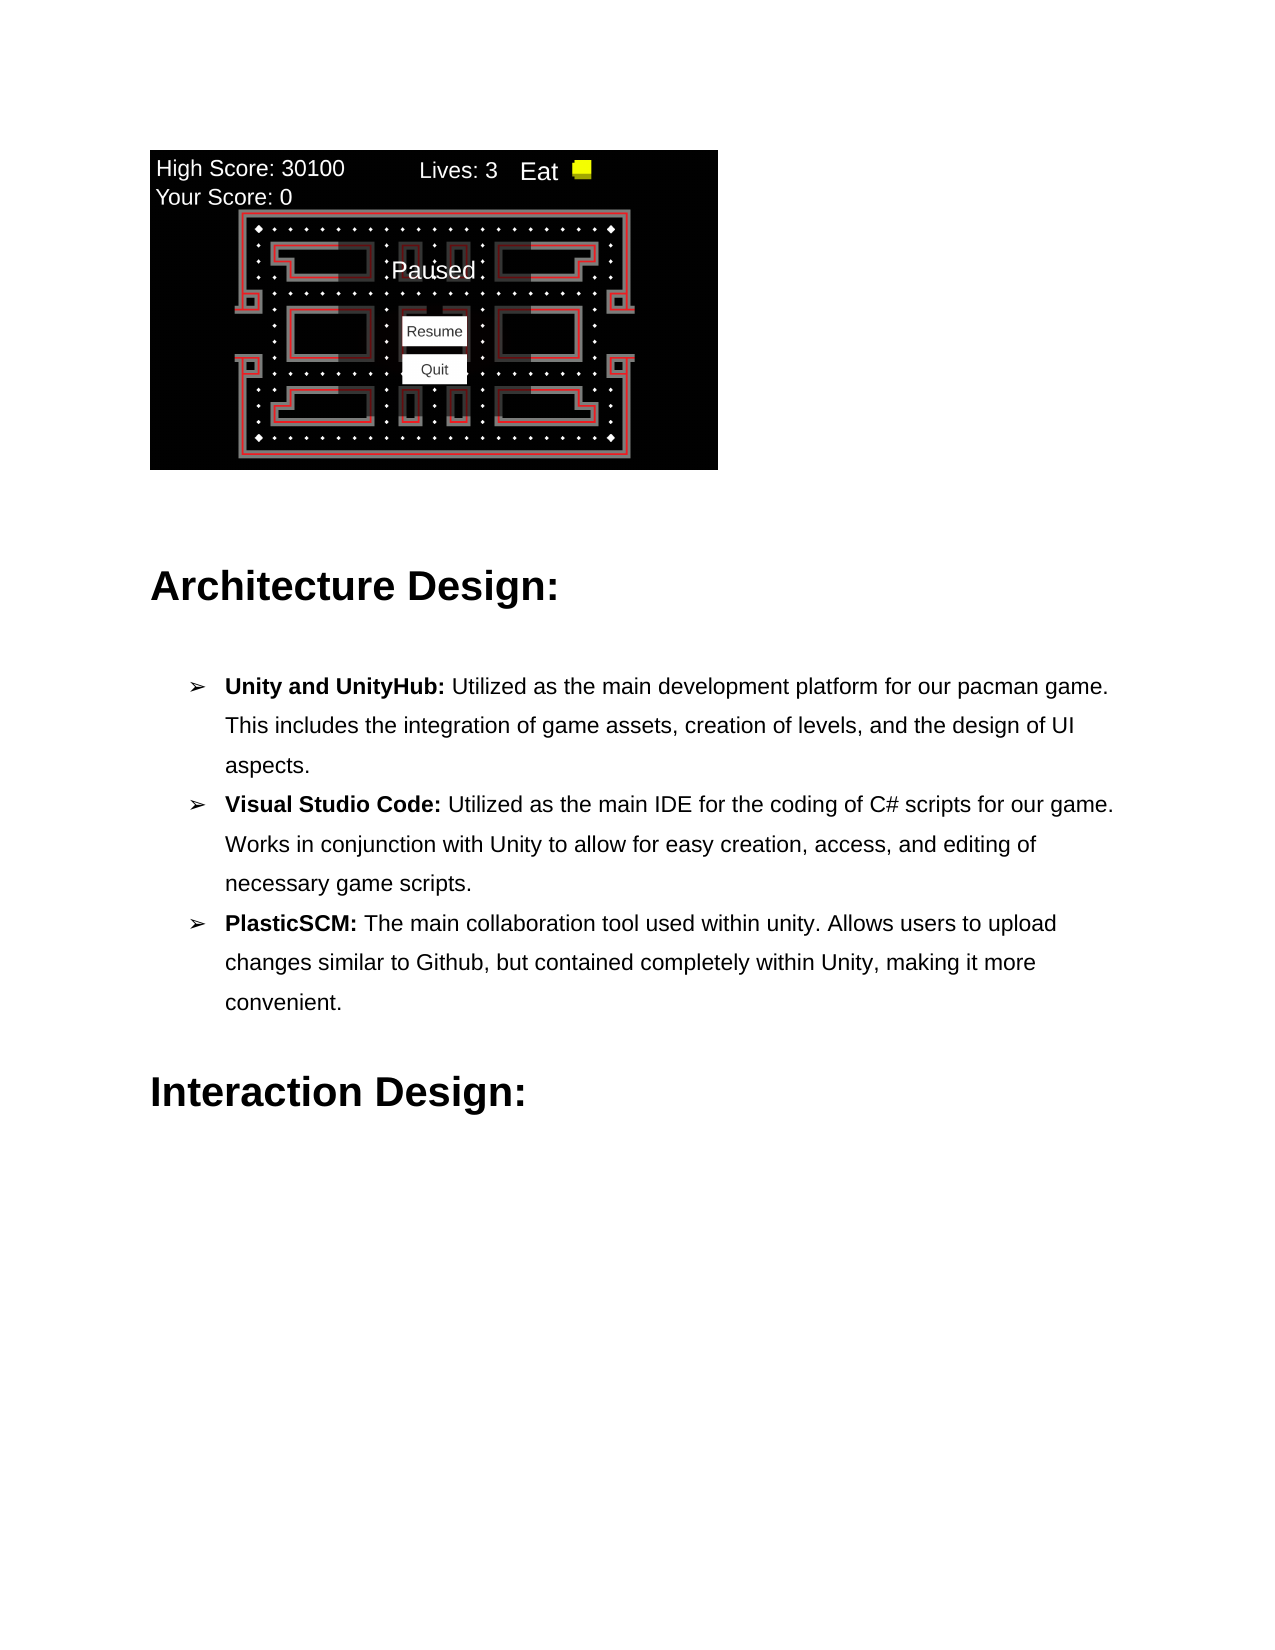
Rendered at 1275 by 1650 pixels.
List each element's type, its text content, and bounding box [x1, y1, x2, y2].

list Visual Studio Code: Utilized as the main IDE for the coding of C# scripts for our game. Works in conjunction with Unity to allow for easy creation, access, and editing of necessary game scripts. [187, 791, 1125, 897]
list PlasticSCM: The main collaboration tool used within unity. Allows users to upload changes similar to Github, but contained completely within Unity, making it more convenient. [187, 910, 1125, 1015]
list Unity and UnityHub: Utilized as the main development platform for our pacman game. This includes the integration of game assets, creation of levels, and the design of UI aspects. [187, 673, 1125, 778]
picture [150, 150, 718, 470]
text Interaction Design: [84, 1068, 1125, 1116]
text Architecture Design: [84, 562, 1125, 609]
